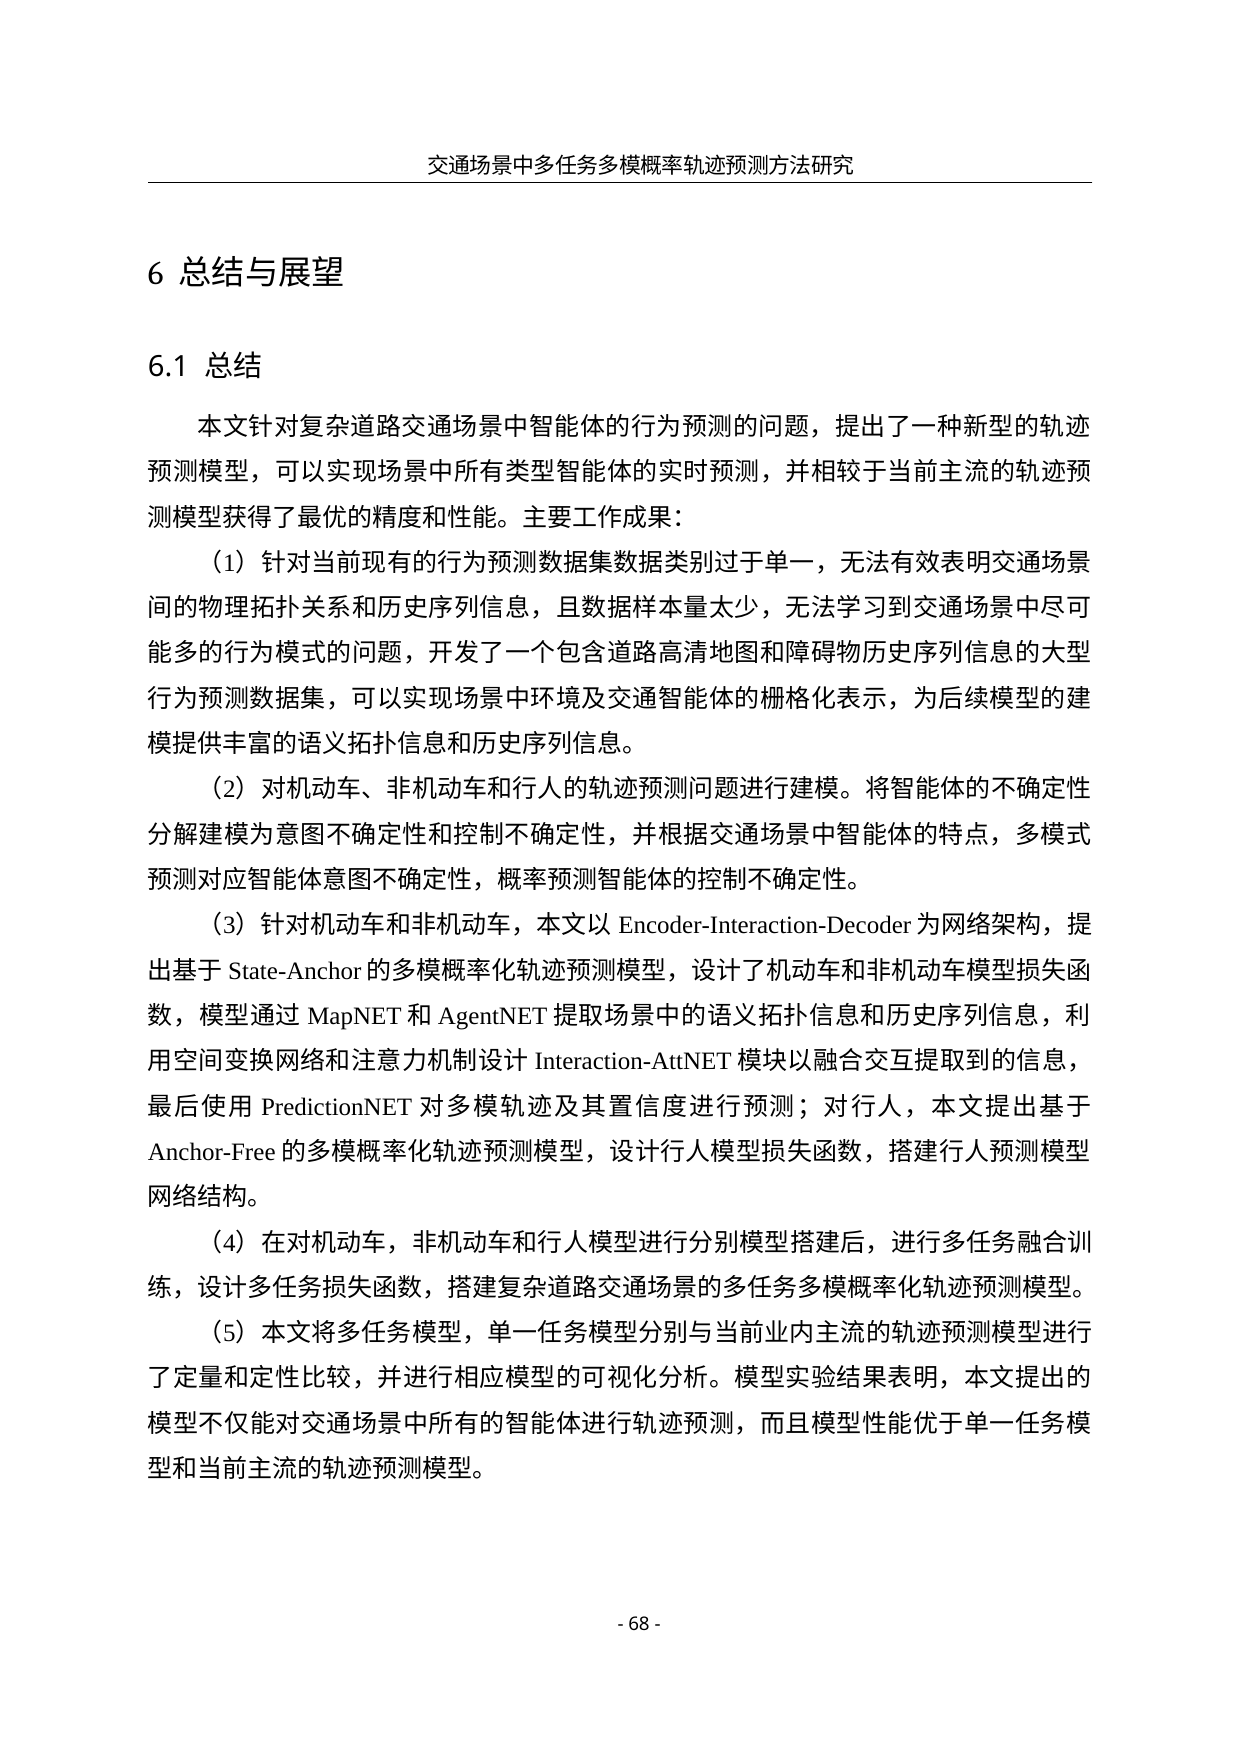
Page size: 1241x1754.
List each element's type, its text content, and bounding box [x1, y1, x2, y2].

subtitle 6.1 总结 [148, 343, 1092, 385]
text （3）针对机动车和非机动车，本文以Encoder-Interaction-Decoder为网络架构，提出基于State-Anchor的多模概率化轨迹预测模型，设计了机动车和非机动车模型损失函数，模型通过MapNET和AgentNET提取场景中的语义拓扑信息和历史序列信息，利用空间变换网络和注意力机制设计Interaction-AttNET模块以融合交互提取到的信息，最后使用PredictionNET对多模轨迹及其置信度进行预测；对行人，本文提出基于Anchor-Free的多模概率化轨迹预测模型，设计行人模型损失函数，搭建行人预测模型网络结构。 [148, 905, 1092, 1213]
text （2）对机动车、非机动车和行人的轨迹预测问题进行建模。将智能体的不确定性分解建模为意图不确定性和控制不确定性，并根据交通场景中智能体的特点，多模式预测对应智能体意图不确定性，概率预测智能体的控制不确定性。 [148, 769, 1092, 896]
text 本文针对复杂道路交通场景中智能体的行为预测的问题，提出了一种新型的轨迹预测模型，可以实现场景中所有类型智能体的实时预测，并相较于当前主流的轨迹预测模型获得了最优的精度和性能。主要工作成果： [148, 406, 1092, 533]
text （1）针对当前现有的行为预测数据集数据类别过于单一，无法有效表明交通场景间的物理拓扑关系和历史序列信息，且数据样本量太少，无法学习到交通场景中尽可能多的行为模式的问题，开发了一个包含道路高清地图和障碍物历史序列信息的大型行为预测数据集，可以实现场景中环境及交通智能体的栅格化表示，为后续模型的建模提供丰富的语义拓扑信息和历史序列信息。 [148, 542, 1092, 760]
text （4）在对机动车，非机动车和行人模型进行分别模型搭建后，进行多任务融合训练，设计多任务损失函数，搭建复杂道路交通场景的多任务多模概率化轨迹预测模型。 [148, 1222, 1092, 1303]
text （5）本文将多任务模型，单一任务模型分别与当前业内主流的轨迹预测模型进行了定量和定性比较，并进行相应模型的可视化分析。模型实验结果表明，本文提出的模型不仅能对交通场景中所有的智能体进行轨迹预测，而且模型性能优于单一任务模型和当前主流的轨迹预测模型。 [148, 1313, 1092, 1485]
subtitle 6 总结与展望 [148, 246, 1092, 294]
